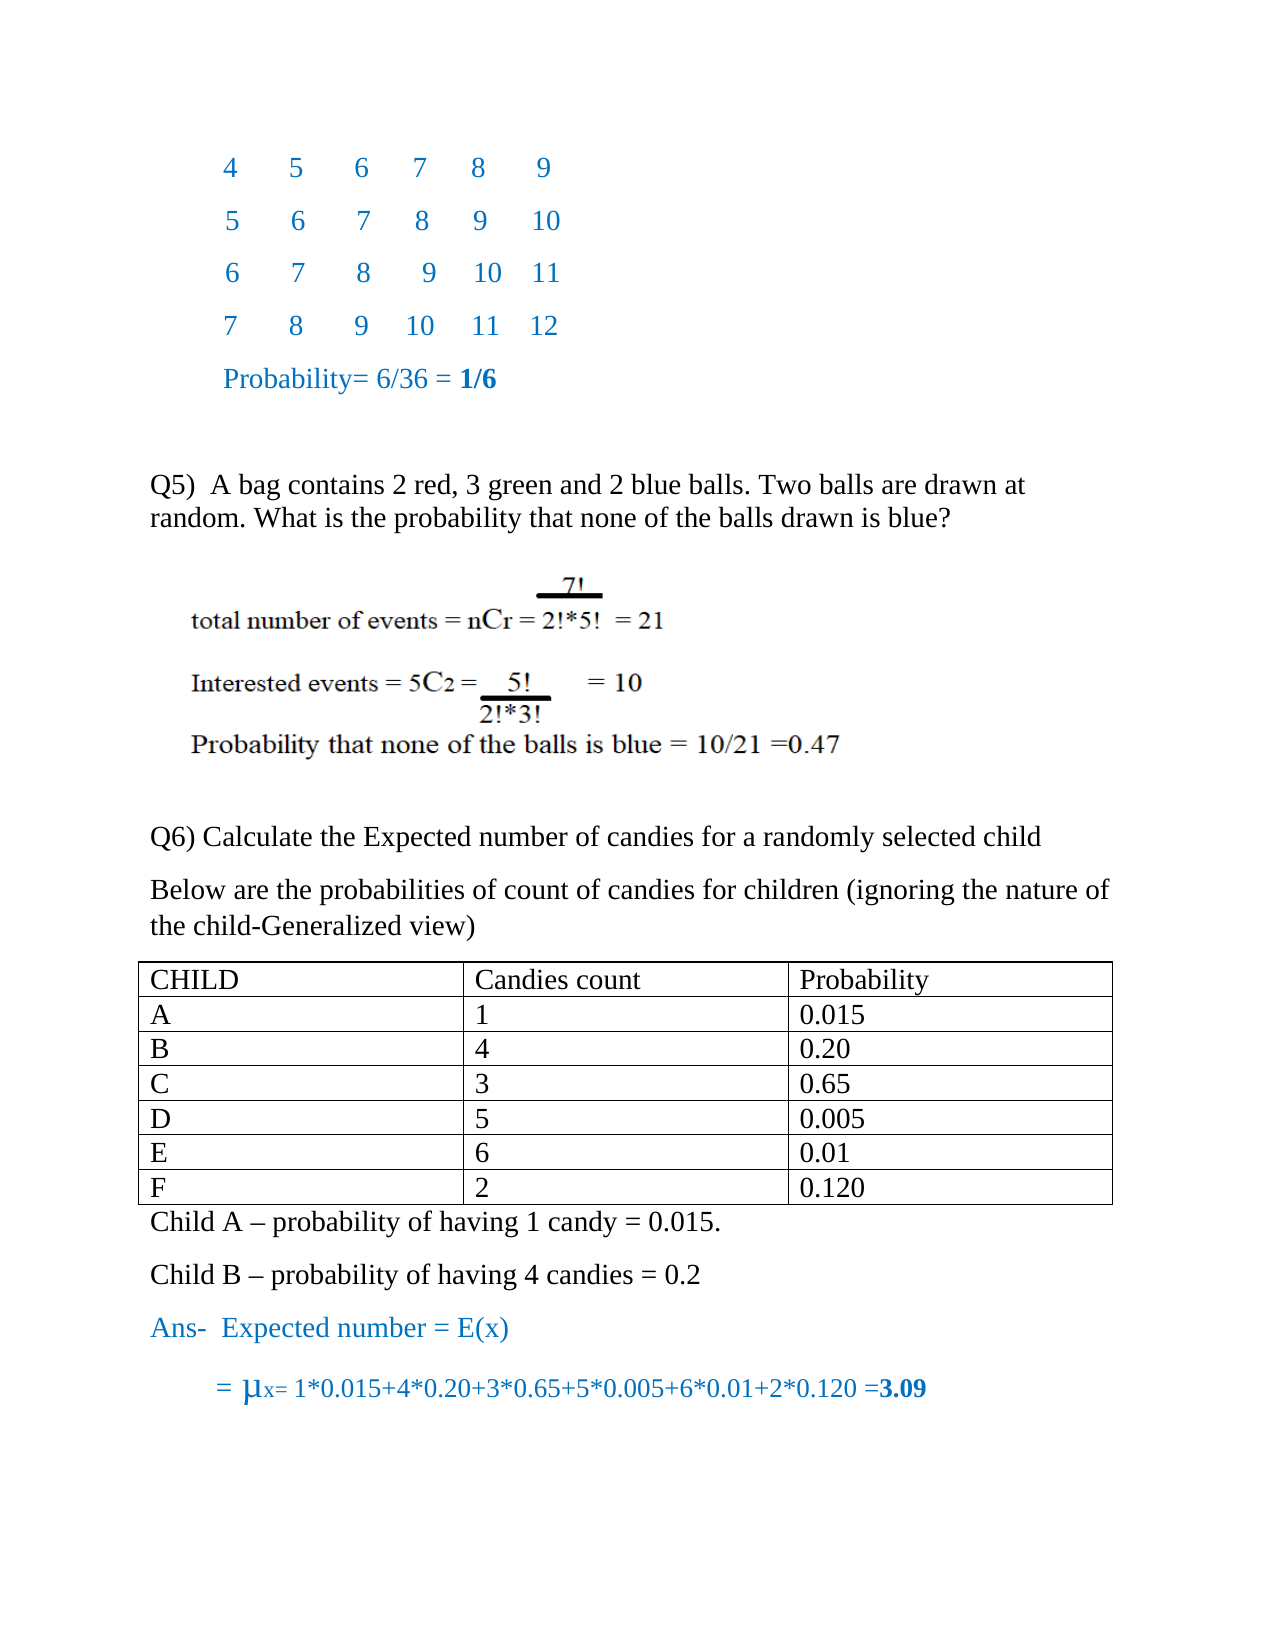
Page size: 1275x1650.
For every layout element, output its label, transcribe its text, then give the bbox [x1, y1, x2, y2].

table_cell 3 [464, 1066, 788, 1100]
table_cell 0.01 [789, 1135, 1112, 1169]
text 5 6 7 8 9 10 [150, 203, 1125, 236]
table_cell 4 [464, 1032, 788, 1065]
table_cell 5 [464, 1101, 788, 1134]
text = µx= 1*0.015+4*0.20+3*0.65+5*0.005+6*0.01+2*0.120 =3.09 [150, 1363, 1125, 1406]
picture [150, 567, 853, 773]
text Below are the probabilities of count of candies for children (ignoring the nature of the child-Generalized view) [150, 872, 1125, 942]
table_cell C [139, 1066, 463, 1100]
text Q5) A bag contains 2 red, 3 green and 2 blue balls. Two balls are drawn at random. What is the probability that none of the balls drawn is blue? [150, 467, 1125, 534]
table_cell 0.120 [789, 1170, 1112, 1203]
table_cell A [139, 997, 463, 1031]
text Child B – probability of having 4 candies = 0.2 [150, 1257, 1125, 1291]
table_cell 0.005 [789, 1101, 1112, 1134]
table_cell 2 [464, 1170, 788, 1203]
table_header CHILD [139, 963, 463, 996]
text Q6) Calculate the Expected number of candies for a randomly selected child [150, 819, 1125, 853]
text Ans- Expected number = E(x) [150, 1310, 1125, 1344]
table_cell B [139, 1032, 463, 1065]
table_cell 0.015 [789, 997, 1112, 1031]
text 7 8 9 10 11 12 [150, 308, 1125, 342]
table_cell 0.20 [789, 1032, 1112, 1065]
table_cell 6 [464, 1135, 788, 1169]
table_header Probability [789, 963, 1112, 996]
text 4 5 6 7 8 9 [150, 150, 1125, 183]
table_cell E [139, 1135, 463, 1169]
table_header Candies count [464, 963, 788, 996]
table_cell 1 [464, 997, 788, 1031]
text Child A – probability of having 1 candy = 0.015. [150, 1204, 1125, 1238]
table_cell D [139, 1101, 463, 1134]
table_cell F [139, 1170, 463, 1203]
text 6 7 8 9 10 11 [150, 256, 1125, 289]
text Probability= 6/36 = 1/6 [150, 361, 1125, 395]
table_cell 0.65 [789, 1066, 1112, 1100]
